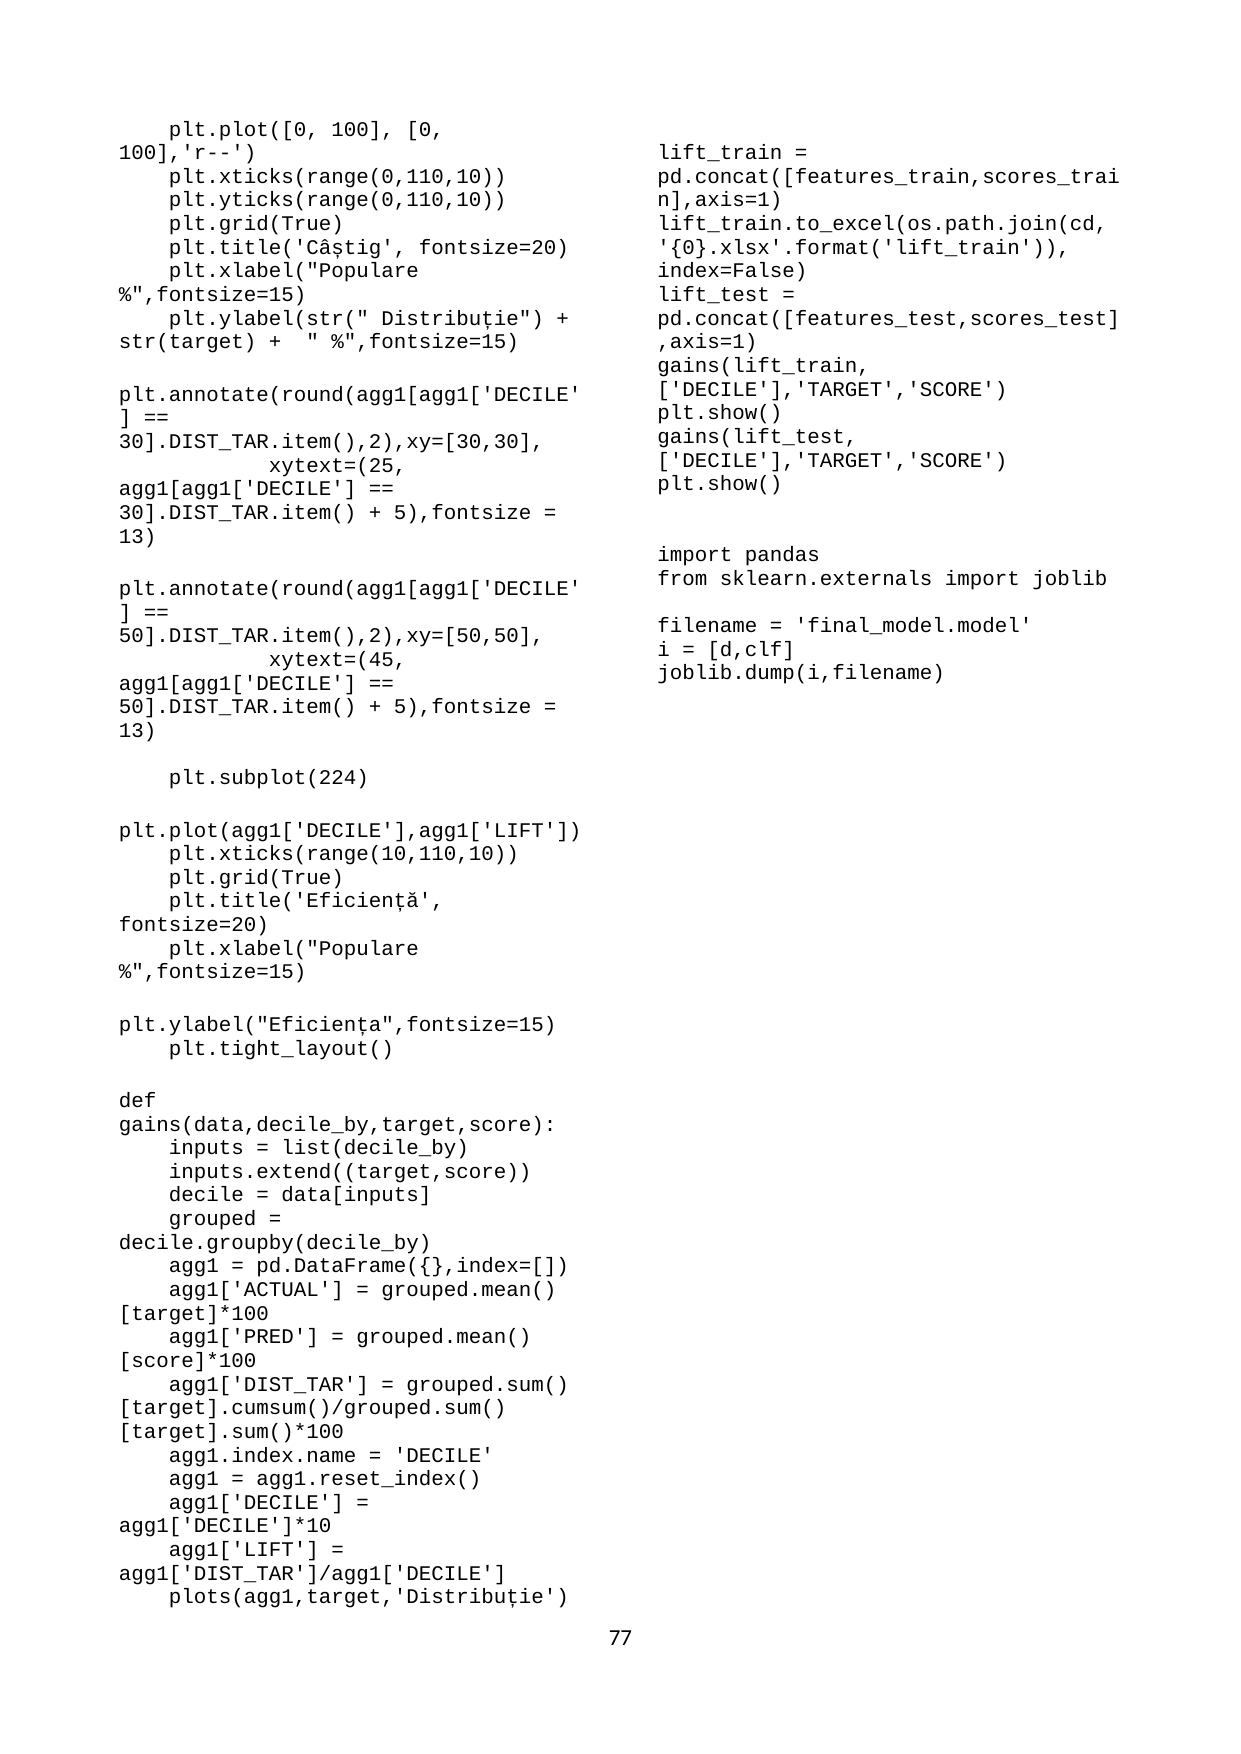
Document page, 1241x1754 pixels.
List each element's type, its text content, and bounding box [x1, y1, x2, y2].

text plt.grid(True) [118, 213, 583, 237]
text grouped = decile.groupby(decile_by) [118, 1208, 583, 1255]
text agg1['PRED'] = grouped.mean()[score]*100 [118, 1326, 583, 1374]
text plt.plot([0, 100], [0, 100],'r--') [118, 118, 583, 166]
text gains(lift_train,['DECILE'],'TARGET','SCORE') [657, 355, 1122, 402]
text plt.xlabel("Populare %",fontsize=15) [118, 260, 583, 308]
text plt.grid(True) [118, 867, 583, 891]
text lift_train.to_excel(os.path.join(cd, '{0}.xlsx'.format('lift_train')), index=False) [657, 213, 1122, 284]
text plt.yticks(range(0,110,10)) [118, 189, 583, 213]
text gains(lift_test,['DECILE'],'TARGET','SCORE') [657, 426, 1122, 473]
text agg1.index.name = 'DECILE' [118, 1444, 583, 1468]
text agg1['ACTUAL'] = grouped.mean()[target]*100 [118, 1279, 583, 1326]
text agg1['DIST_TAR'] = grouped.sum()[target].cumsum()/grouped.sum()[target].sum()*100 [118, 1374, 583, 1444]
text agg1 = agg1.reset_index() [118, 1468, 583, 1492]
text plt.plot(agg1['DECILE'],agg1['LIFT']) [118, 791, 583, 843]
text xytext=(25, agg1[agg1['DECILE'] == 30].DIST_TAR.item() + 5),fontsize = 13) [118, 455, 583, 549]
text agg1['DECILE'] = agg1['DECILE']*10 [118, 1492, 583, 1539]
text plt.ylabel(str(" Distribuție") + str(target) + " %",fontsize=15) [118, 308, 583, 355]
text import pandas [657, 544, 1122, 568]
text plt.show() [657, 473, 1122, 497]
text agg1 = pd.DataFrame({},index=[]) [118, 1255, 583, 1279]
text filename = 'final_model.model' [657, 615, 1122, 639]
text from sklearn.externals import joblib [657, 568, 1122, 591]
text lift_train = pd.concat([features_train,scores_train],axis=1) [657, 142, 1122, 213]
text agg1['LIFT'] = agg1['DIST_TAR']/agg1['DECILE'] [118, 1539, 583, 1586]
text inputs = list(decile_by) [118, 1137, 583, 1161]
text plt.title('Câștig', fontsize=20) [118, 237, 583, 260]
text def gains(data,decile_by,target,score): [118, 1090, 583, 1137]
text plt.annotate(round(agg1[agg1['DECILE'] == 50].DIST_TAR.item(),2),xy=[50,50], [118, 549, 583, 649]
text plt.annotate(round(agg1[agg1['DECILE'] == 30].DIST_TAR.item(),2),xy=[30,30], [118, 355, 583, 455]
text plt.tight_layout() [118, 1037, 583, 1061]
text plt.xticks(range(10,110,10)) [118, 843, 583, 867]
text inputs.extend((target,score)) [118, 1161, 583, 1184]
text plt.ylabel("Eficiența",fontsize=15) [118, 985, 583, 1037]
text plt.xlabel("Populare %",fontsize=15) [118, 938, 583, 985]
text lift_test = pd.concat([features_test,scores_test],axis=1) [657, 284, 1122, 355]
text plt.show() [657, 402, 1122, 426]
text plt.xticks(range(0,110,10)) [118, 166, 583, 189]
text plt.title('Eficiență', fontsize=20) [118, 891, 583, 938]
text joblib.dump(i,filename) [657, 662, 1122, 686]
text decile = data[inputs] [118, 1184, 583, 1208]
text i = [d,clf] [657, 639, 1122, 662]
text plt.subplot(224) [118, 767, 583, 791]
text xytext=(45, agg1[agg1['DECILE'] == 50].DIST_TAR.item() + 5),fontsize = 13) [118, 649, 583, 743]
text plots(agg1,target,'Distribuție') [118, 1586, 583, 1610]
